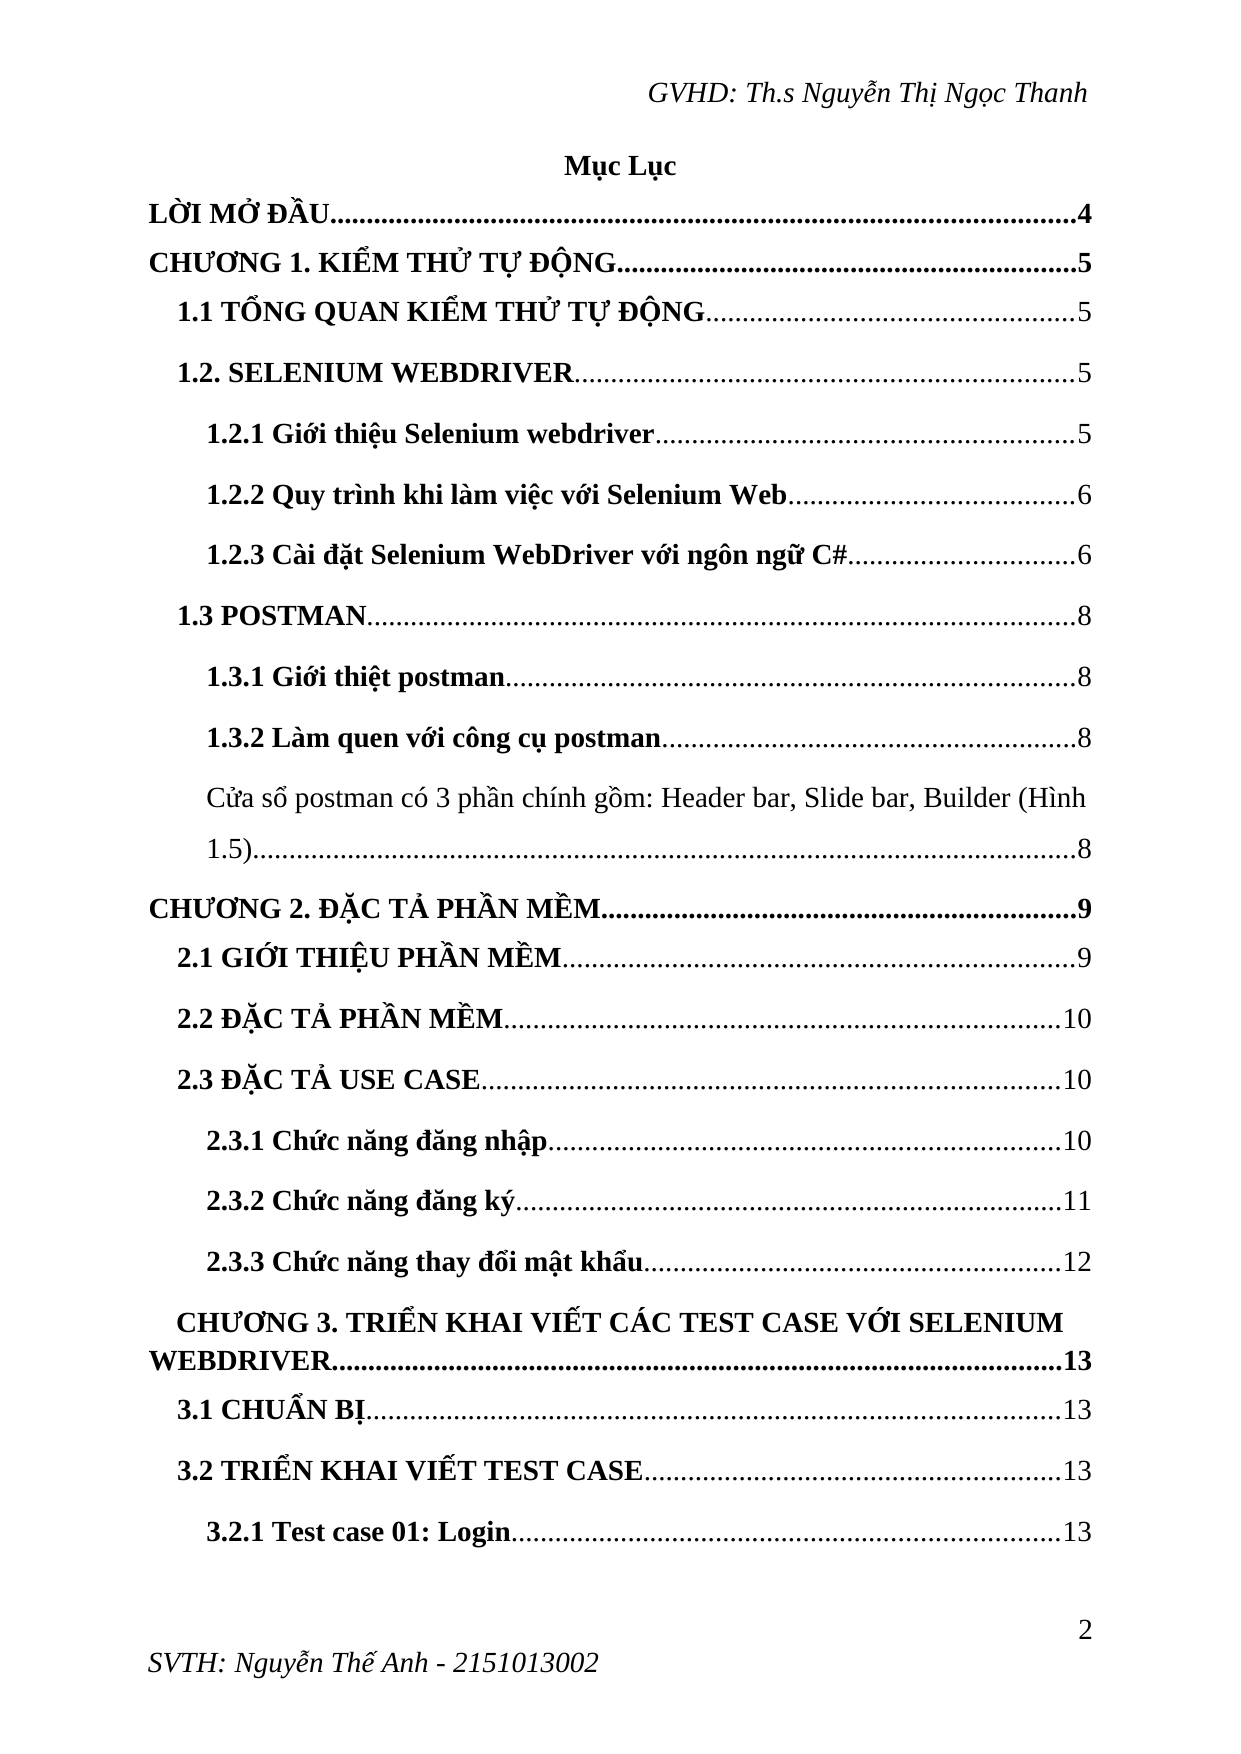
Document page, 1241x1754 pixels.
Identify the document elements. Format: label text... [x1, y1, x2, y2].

text 2.3.3 Chức năng thay đổi mật khẩu 12 [206, 1244, 1092, 1278]
text 3.1 CHUẨN BỊ 13 [177, 1392, 1092, 1426]
text 3.2 TRIỂN KHAI VIẾT TEST CASE 13 [177, 1453, 1092, 1487]
text CHƯƠNG 2. ĐẶC TẢ PHẦN MỀM 9 [148, 891, 1092, 925]
text LỜI MỞ ĐẦU 4 [148, 197, 1092, 230]
text 1.3.2 Làm quen với công cụ postman 8 [206, 720, 1092, 753]
text 1.2.3 Cài đặt Selenium WebDriver với ngôn ngữ C# 6 [206, 537, 1092, 571]
text 2.1 GIỚI THIỆU PHẦN MỀM 9 [177, 940, 1092, 974]
text Cửa sổ postman có 3 phần chính gồm: Header bar, Slide bar, Builder (Hình 1.5) 8 [206, 780, 1092, 864]
text Mục Lục [148, 148, 1092, 181]
text 1.1 TỔNG QUAN KIỂM THỬ TỰ ĐỘNG 5 [177, 294, 1092, 328]
text 2.3.2 Chức năng đăng ký 11 [206, 1183, 1092, 1217]
text 2.2 ĐẶC TẢ PHẦN MỀM 10 [177, 1001, 1092, 1035]
text 3.2.1 Test case 01: Login 13 [206, 1514, 1092, 1547]
text 1.2. SELENIUM WEBDRIVER 5 [177, 355, 1092, 389]
text 1.2.2 Quy trình khi làm việc với Selenium Web 6 [206, 477, 1092, 510]
text 1.3 POSTMAN 8 [177, 598, 1092, 632]
text 1.2.1 Giới thiệu Selenium webdriver 5 [206, 416, 1092, 449]
text 2.3.1 Chức năng đăng nhập 10 [206, 1123, 1092, 1156]
text 2.3 ĐẶC TẢ USE CASE 10 [177, 1062, 1092, 1095]
text 1.3.1 Giới thiệt postman 8 [206, 659, 1092, 692]
text CHƯƠNG 1. KIỂM THỬ TỰ ĐỘNG 5 [148, 246, 1092, 279]
text CHƯƠNG 3. TRIỂN KHAI VIẾT CÁC TEST CASE VỚI SELENIUM WEBDRIVER 13 [148, 1305, 1092, 1377]
